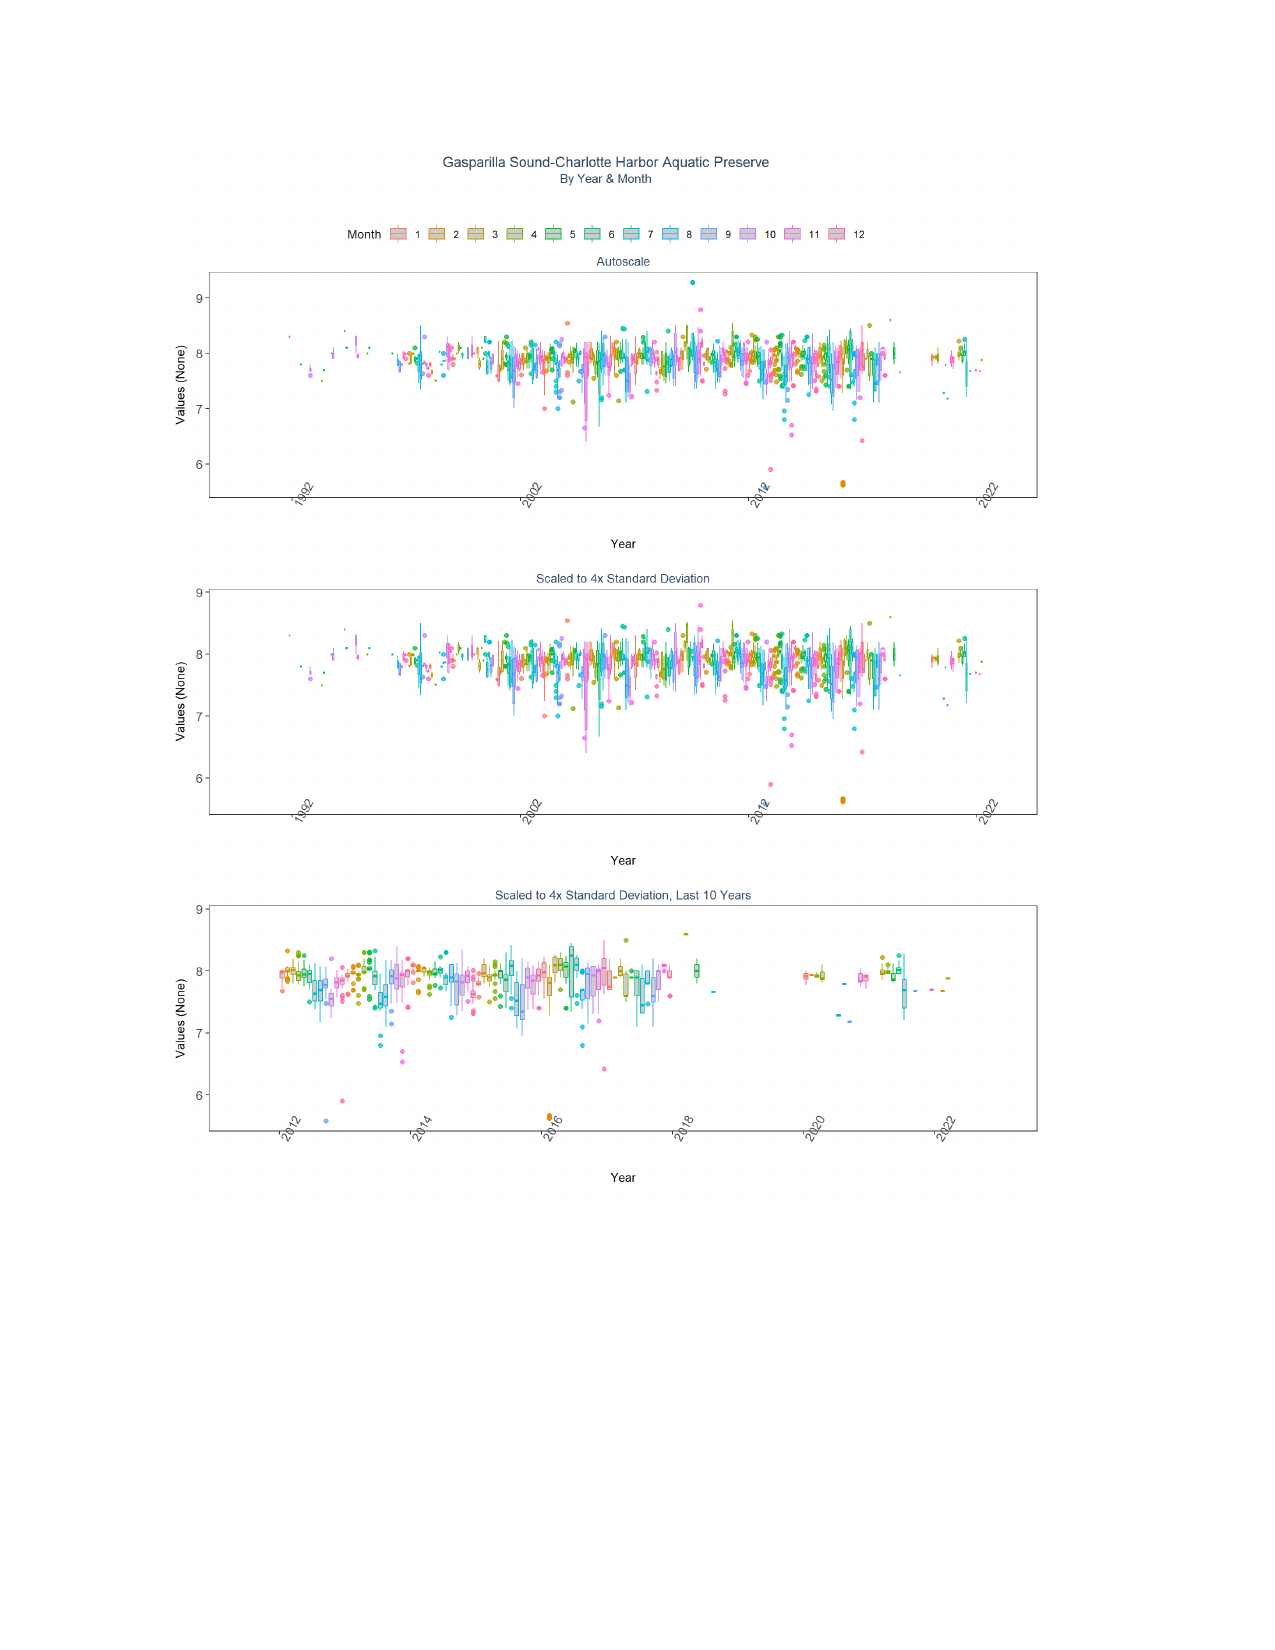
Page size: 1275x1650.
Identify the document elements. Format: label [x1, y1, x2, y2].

picture [168, 150, 1044, 1200]
